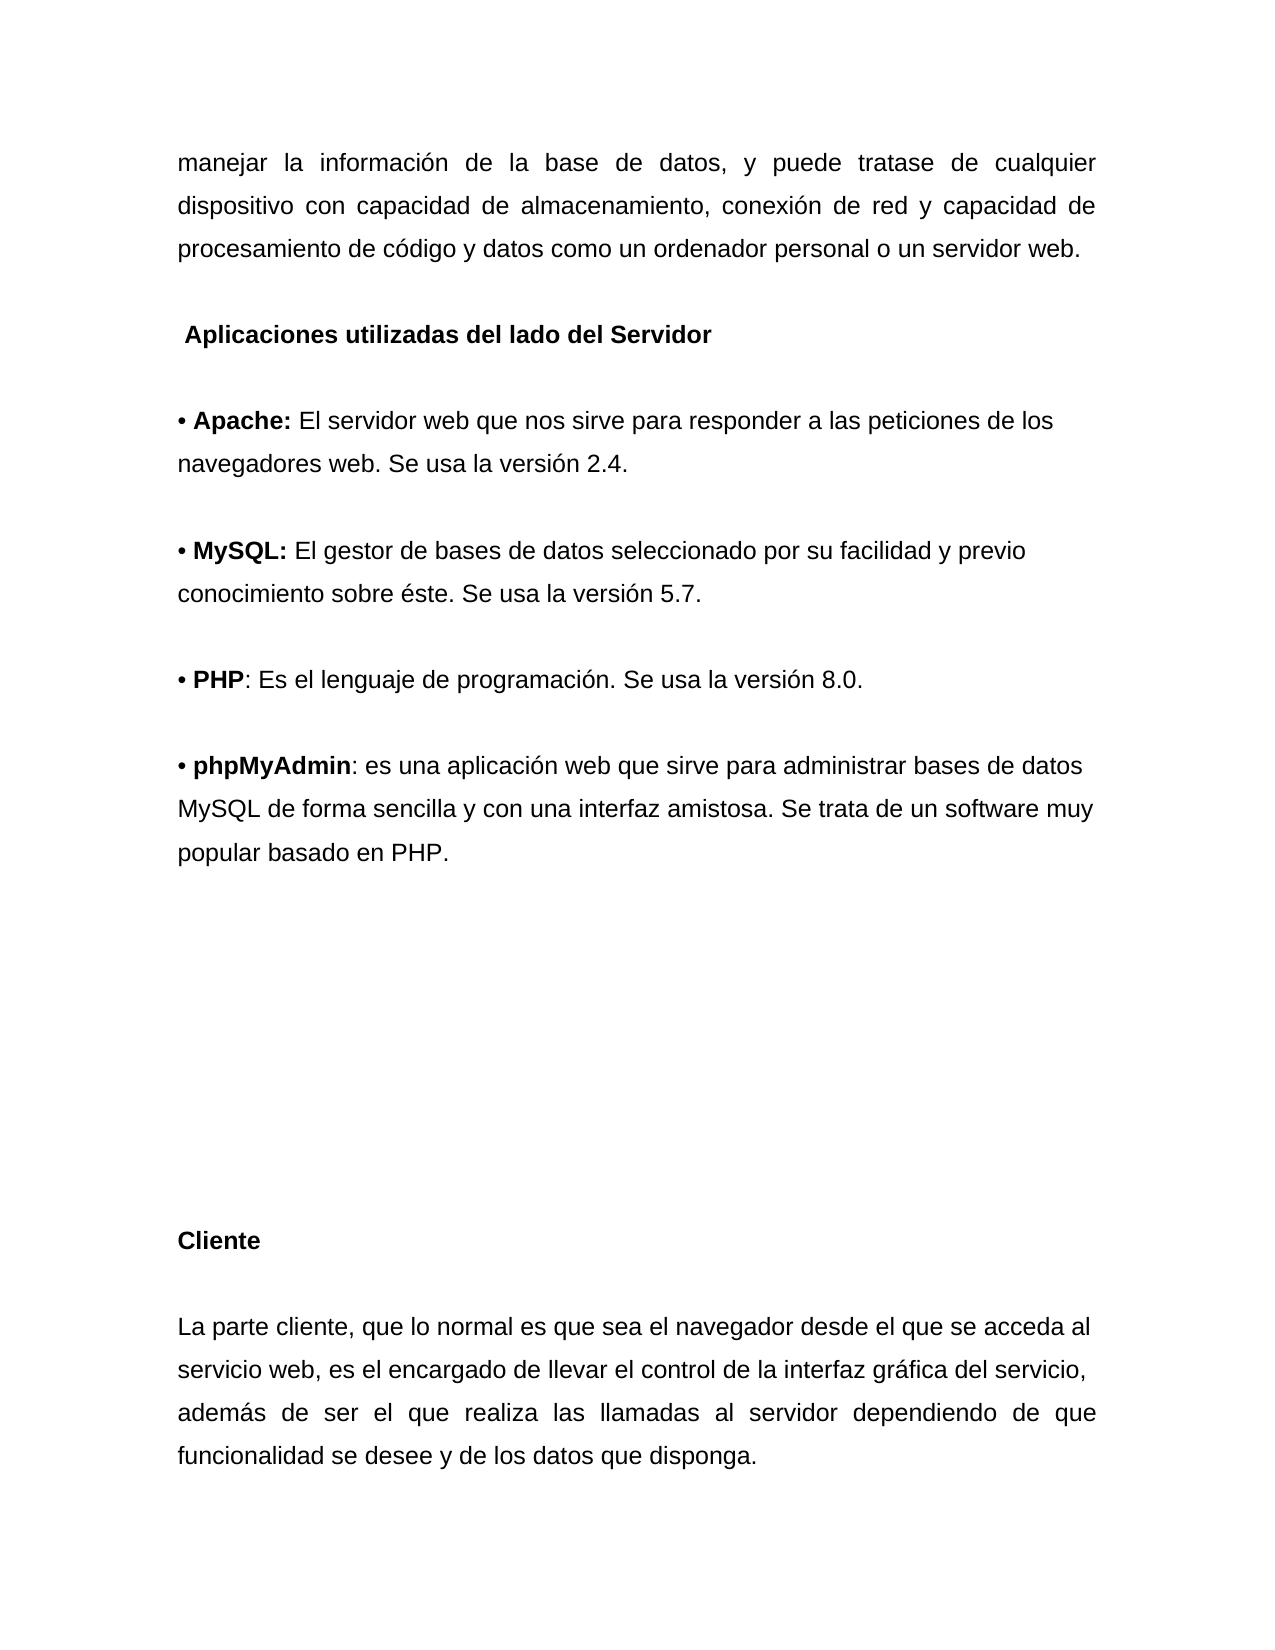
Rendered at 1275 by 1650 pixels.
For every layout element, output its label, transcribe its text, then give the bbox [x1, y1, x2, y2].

text servicio web, es el encargado de llevar el control de la interfaz gráfica del servicio, [177, 1355, 1098, 1384]
text manejar la información de la base de datos, y puede tratase de cualquier dispositivo con capacidad de almacenamiento, conexión de red y capacidad de procesamiento de código y datos como un ordenador personal o un servidor web. [177, 148, 1098, 263]
text Cliente [177, 1226, 1098, 1254]
text popular basado en PHP. [177, 838, 1098, 866]
text • phpMyAdmin: es una aplicación web que sirve para administrar bases de datos [177, 751, 1098, 780]
text MySQL de forma sencilla y con una interfaz amistosa. Se trata de un software muy [177, 794, 1098, 823]
text La parte cliente, que lo normal es que sea el navegador desde el que se acceda al [177, 1312, 1098, 1341]
text • MySQL: El gestor de bases de datos seleccionado por su facilidad y previo [177, 536, 1098, 564]
text • PHP: Es el lenguaje de programación. Se usa la versión 8.0. [177, 665, 1098, 694]
text conocimiento sobre éste. Se usa la versión 5.7. [177, 579, 1098, 608]
text Aplicaciones utilizadas del lado del Servidor [177, 320, 1098, 349]
text • Apache: El servidor web que nos sirve para responder a las peticiones de los [177, 406, 1098, 435]
text navegadores web. Se usa la versión 2.4. [177, 449, 1098, 478]
text además de ser el que realiza las llamadas al servidor dependiendo de que funcionalidad se desee y de los datos que disponga. [177, 1398, 1098, 1470]
